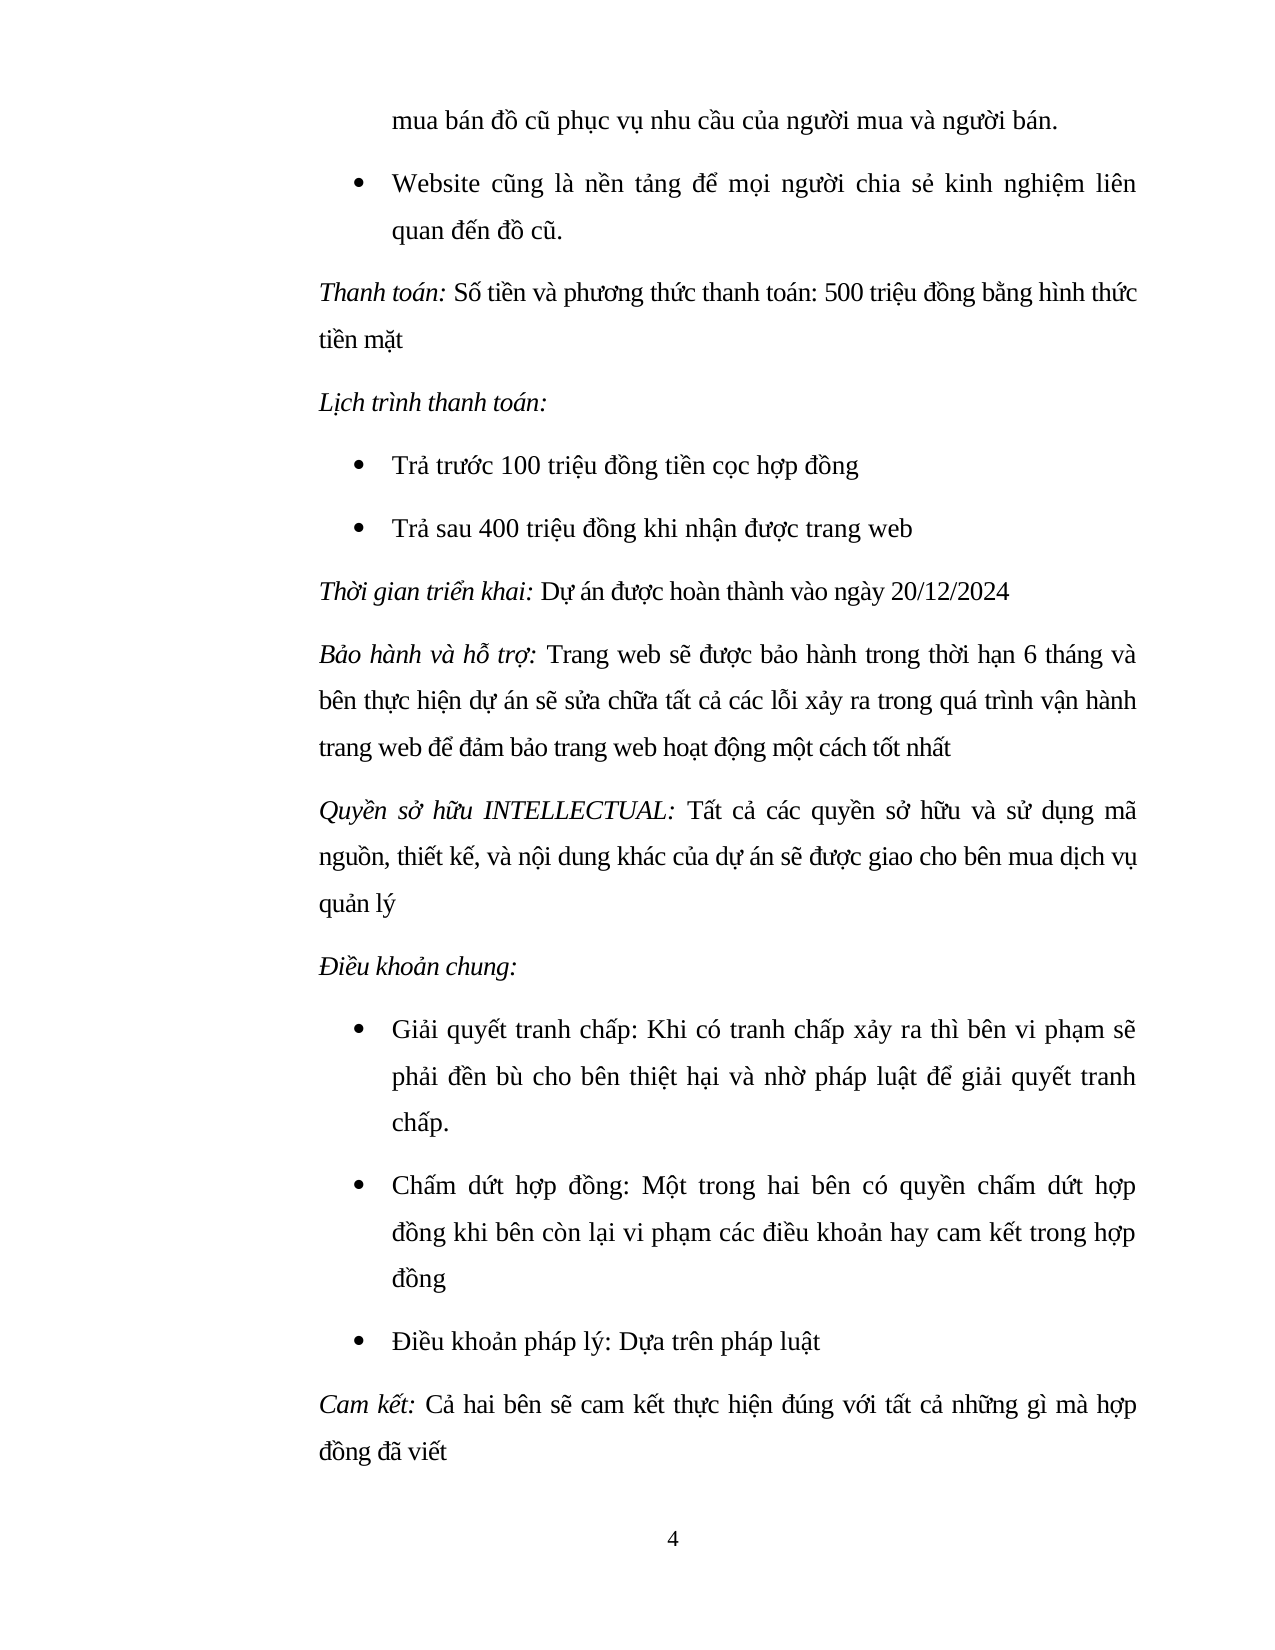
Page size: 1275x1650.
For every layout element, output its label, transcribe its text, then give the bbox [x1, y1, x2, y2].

list Giải quyết tranh chấp: Khi có tranh chấp xảy ra thì bên vi phạm sẽ phải đền bù cho bên thiệt hại và nhờ pháp luật để giải quyết tranh chấp. [354, 1013, 1137, 1137]
text Quyền sở hữu INTELLECTUAL: Tất cả các quyền sở hữu và sử dụng mã nguồn, thiết kế, và nội dung khác của dự án sẽ được giao cho bên mua dịch vụ quản lý [319, 794, 1137, 918]
text Thời gian triển khai: Dự án được hoàn thành vào ngày 20/12/2024 [319, 575, 1137, 606]
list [354, 104, 1137, 135]
list Chấm dứt hợp đồng: Một trong hai bên có quyền chấm dứt hợp đồng khi bên còn lại vi phạm các điều khoản hay cam kết trong hợp đồng [354, 1169, 1137, 1294]
list Trả trước 100 triệu đồng tiền cọc hợp đồng [354, 449, 1137, 480]
text Thanh toán: Số tiền và phương thức thanh toán: 500 triệu đồng bằng hình thức tiền mặt [319, 277, 1137, 354]
list Trả sau 400 triệu đồng khi nhận được trang web [354, 512, 1137, 543]
list Điều khoản pháp lý: Dựa trên pháp luật [354, 1325, 1137, 1357]
list Website cũng là nền tảng để mọi người chia sẻ kinh nghiệm liên quan đến đồ cũ. [354, 167, 1137, 245]
text Điều khoản chung: [319, 950, 1137, 981]
text Lịch trình thanh toán: [319, 386, 1137, 417]
text Cam kết: Cả hai bên sẽ cam kết thực hiện đúng với tất cả những gì mà hợp đồng đã viết [319, 1388, 1137, 1466]
text Bảo hành và hỗ trợ: Trang web sẽ được bảo hành trong thời hạn 6 tháng và bên thực hiện dự án sẽ sửa chữa tất cả các lỗi xảy ra trong quá trình vận hành trang web để đảm bảo trang web hoạt động một cách tốt nhất [319, 638, 1137, 762]
